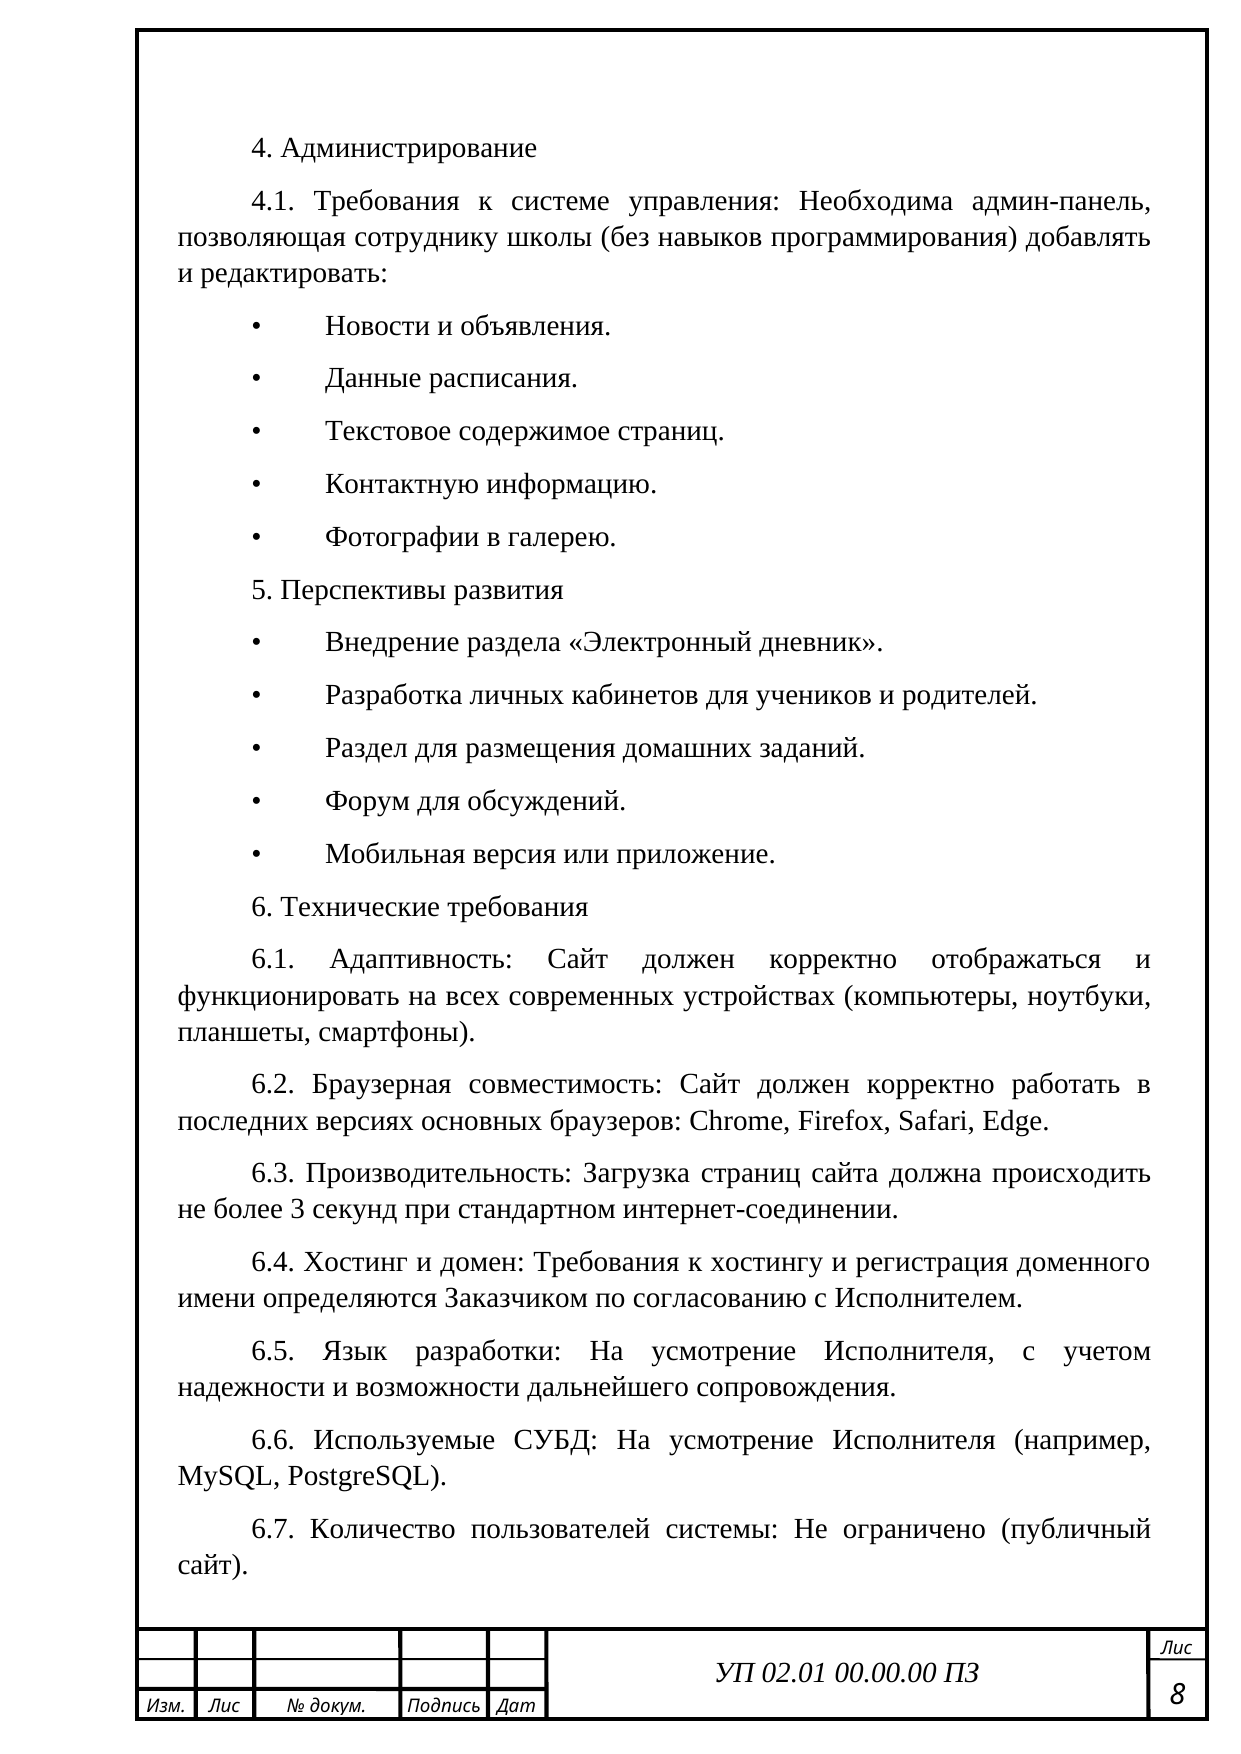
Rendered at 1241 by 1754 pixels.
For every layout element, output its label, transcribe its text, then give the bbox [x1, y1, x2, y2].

text • Внедрение раздела «Электронный дневник». [177, 624, 1152, 658]
text 6.6. Используемые СУБД: На усмотрение Исполнителя (например, MySQL, PostgreSQL). [177, 1422, 1152, 1492]
text • Контактную информацию. [177, 466, 1152, 500]
text 6.2. Браузерная совместимость: Сайт должен корректно работать в последних версиях основных браузеров: Chrome, Firefox, Safari, Edge. [177, 1067, 1152, 1136]
text 6.3. Производительность: Загрузка страниц сайта должна происходить не более 3 секунд при стандартном интернет-соединении. [177, 1156, 1152, 1225]
text • Раздел для размещения домашних заданий. [177, 730, 1152, 764]
text • Форум для обсуждений. [177, 783, 1152, 817]
text 4. Администрирование [177, 130, 1152, 163]
text • Данные расписания. [177, 361, 1152, 394]
text • Новости и объявления. [177, 308, 1152, 341]
text • Текстовое содержимое страниц. [177, 413, 1152, 447]
text • Разработка личных кабинетов для учеников и родителей. [177, 677, 1152, 711]
text 5. Перспективы развития [177, 572, 1152, 605]
text 6.5. Язык разработки: На усмотрение Исполнителя, с учетом надежности и возможности дальнейшего сопровождения. [177, 1333, 1152, 1403]
text 6. Технические требования [177, 889, 1152, 922]
text 6.7. Количество пользователей системы: Не ограничено (публичный сайт). [177, 1511, 1152, 1581]
text 6.4. Хостинг и домен: Требования к хостингу и регистрация доменного имени определяются Заказчиком по согласованию с Исполнителем. [177, 1244, 1152, 1314]
text 6.1. Адаптивность: Сайт должен корректно отображаться и функционировать на всех современных устройствах (компьютеры, ноутбуки, планшеты, смартфоны). [177, 941, 1152, 1047]
text • Фотографии в галерею. [177, 519, 1152, 552]
text 4.1. Требования к системе управления: Необходима админ-панель, позволяющая сотруднику школы (без навыков программирования) добавлять и редактировать: [177, 183, 1152, 288]
text • Мобильная версия или приложение. [177, 836, 1152, 869]
